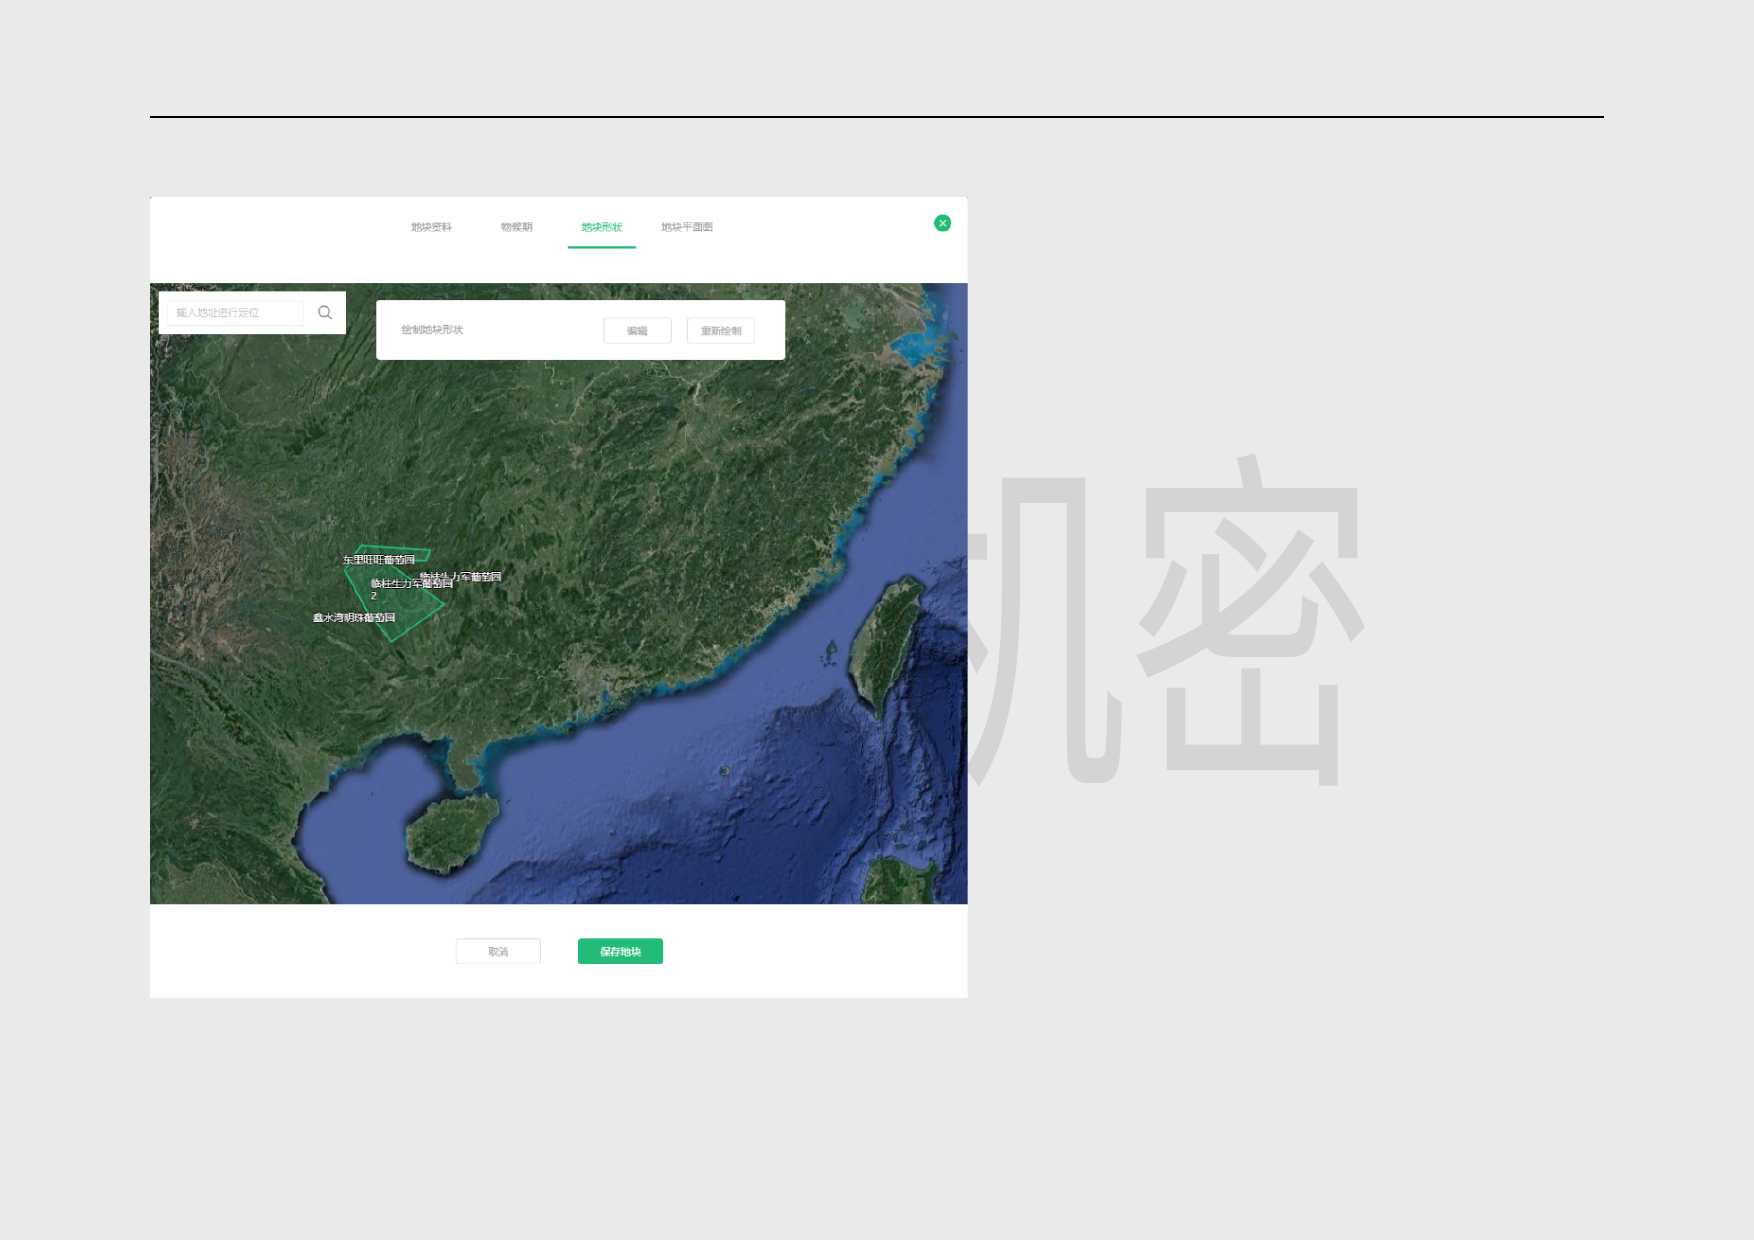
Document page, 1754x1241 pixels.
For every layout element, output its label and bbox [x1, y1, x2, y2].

picture [150, 197, 968, 998]
